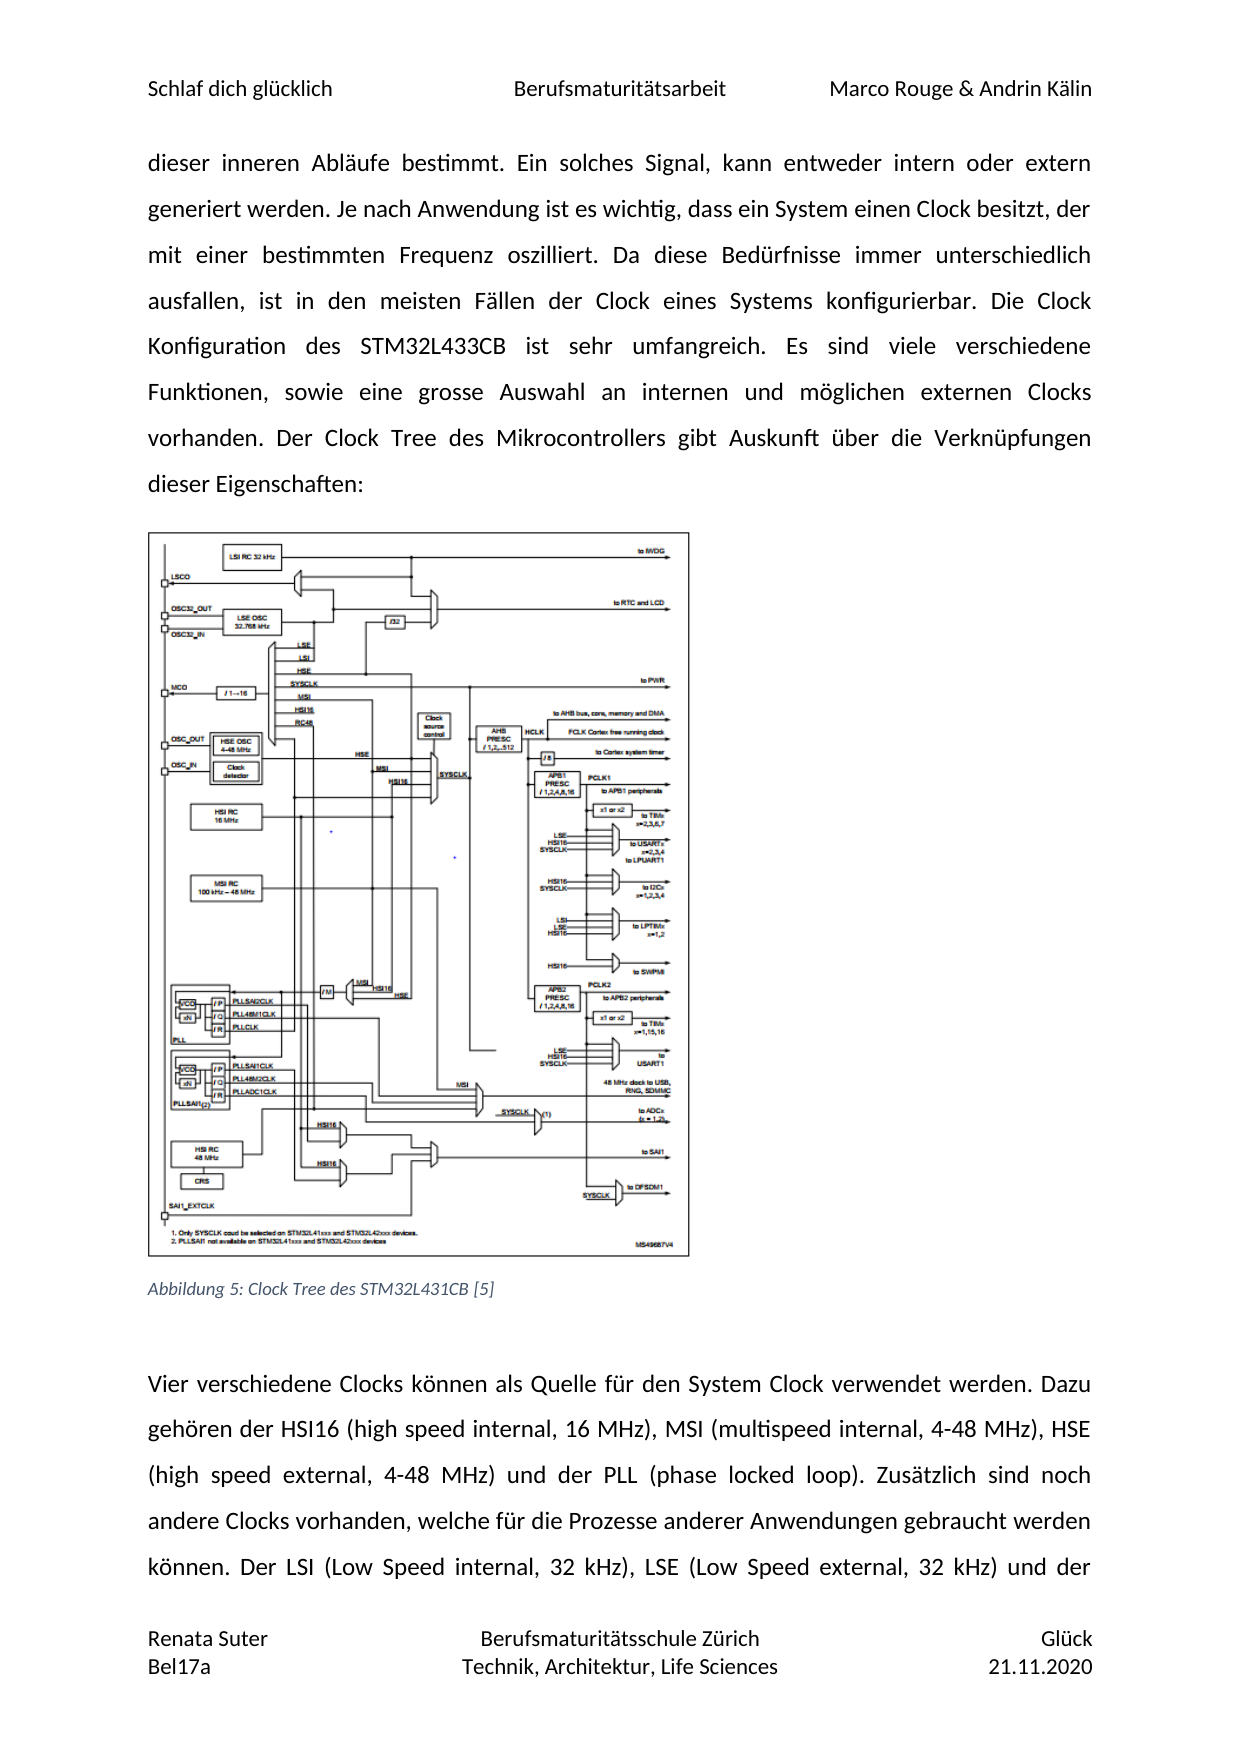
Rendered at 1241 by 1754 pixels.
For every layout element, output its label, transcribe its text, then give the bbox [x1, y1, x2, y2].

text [148, 1368, 1093, 1581]
text Abbildung : Clock Tree des STM32L431CB [148, 1277, 1093, 1300]
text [148, 148, 1093, 498]
picture [147, 530, 693, 1259]
